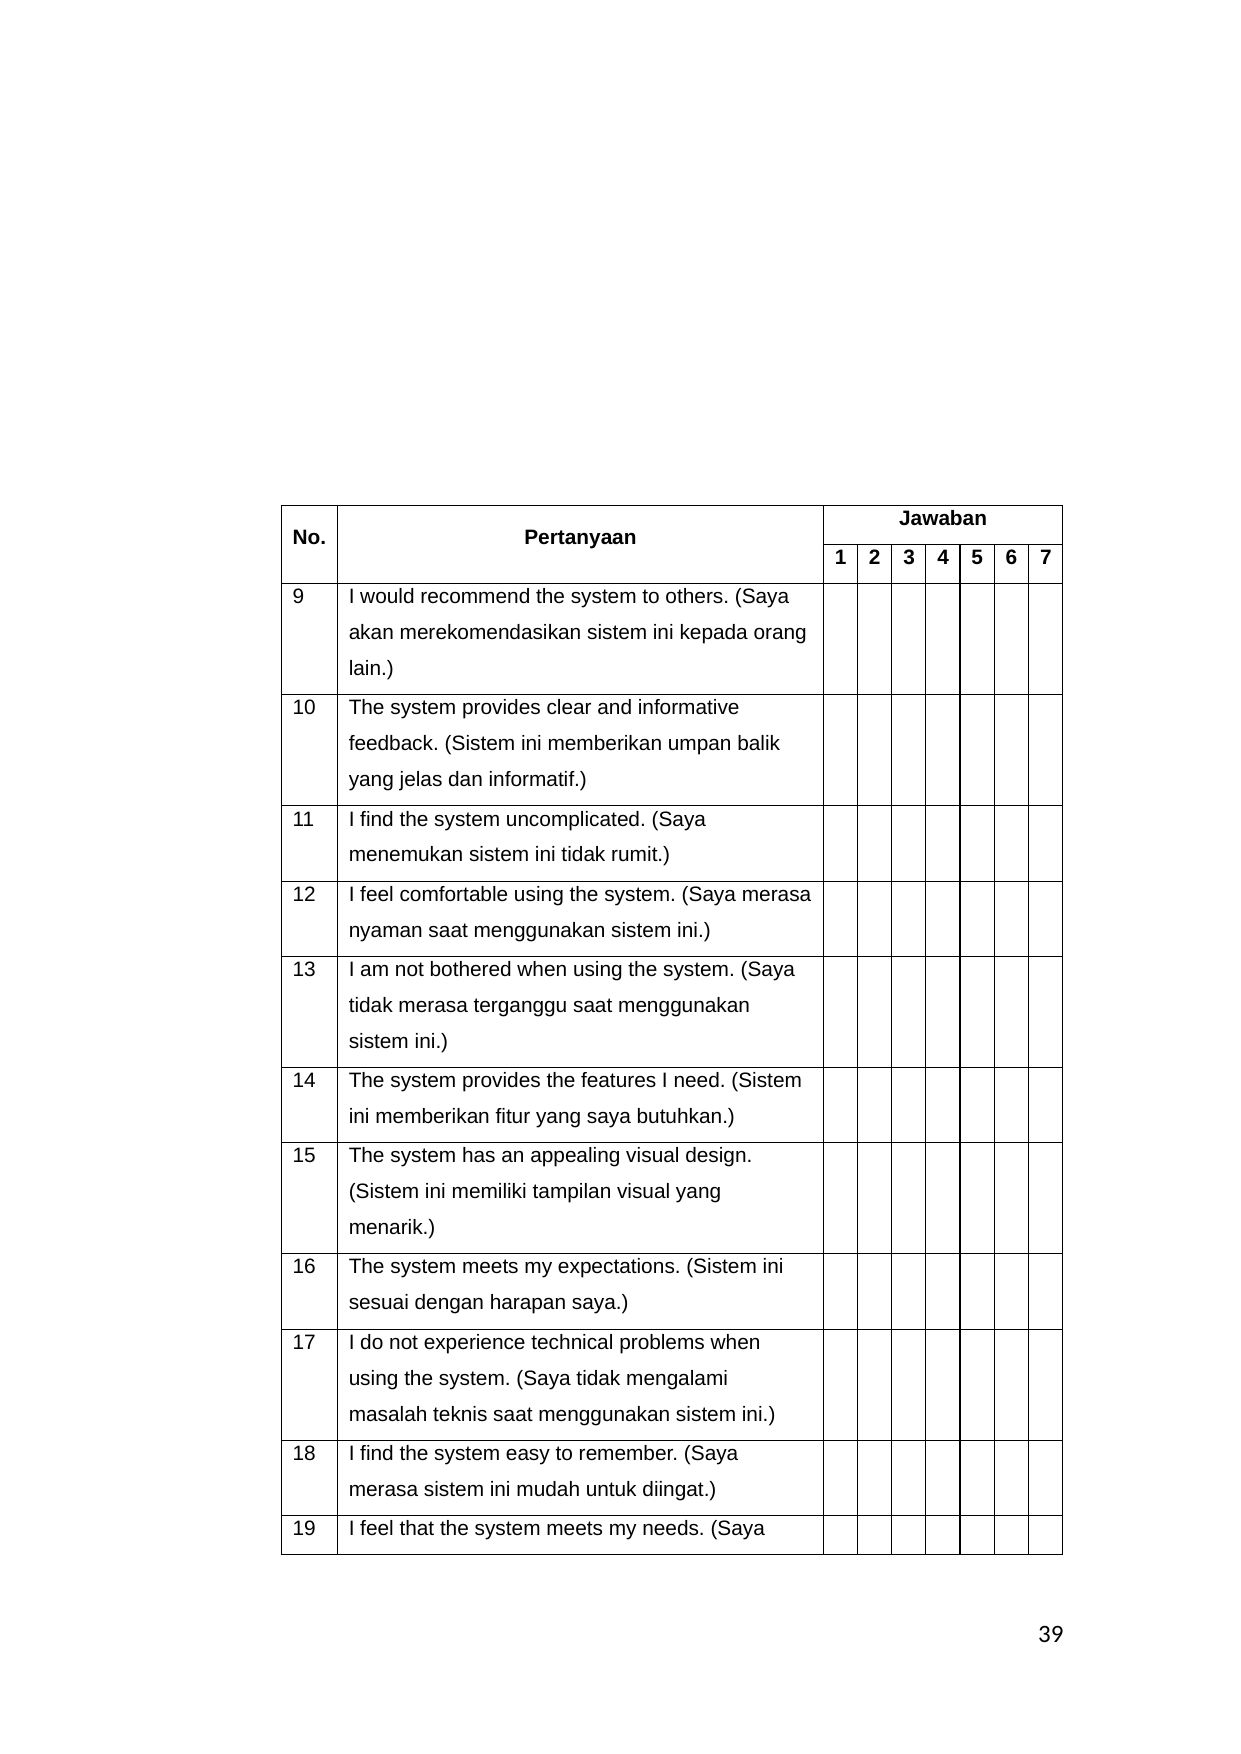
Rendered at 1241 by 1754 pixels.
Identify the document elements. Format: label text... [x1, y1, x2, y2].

table_cell [1029, 1516, 1062, 1554]
table_cell [1029, 882, 1062, 956]
table_cell I am not bothered when using the system. (Saya tidak merasa terganggu saat menggunakan sistem ini.) [338, 957, 823, 1067]
table_cell [926, 882, 959, 956]
table_cell [995, 1441, 1028, 1515]
table_cell 1 [824, 545, 857, 583]
table_cell [926, 1330, 959, 1439]
table_cell [961, 1068, 994, 1142]
table_cell [995, 695, 1028, 805]
table_cell [961, 957, 994, 1067]
table_cell [824, 957, 857, 1067]
table_cell The system has an appealing visual design. (Sistem ini memiliki tampilan visual yang menarik.) [338, 1143, 823, 1253]
table_cell [858, 1441, 891, 1515]
table_cell I find the system easy to remember. (Saya merasa sistem ini mudah untuk diingat.) [338, 1441, 823, 1515]
table_header No. [282, 506, 337, 583]
table_cell [1029, 1441, 1062, 1515]
table_cell [995, 957, 1028, 1067]
table_cell [926, 584, 959, 694]
table_cell [858, 1516, 891, 1554]
table_cell 2 [858, 545, 891, 583]
table_cell [1029, 584, 1062, 694]
table_cell [858, 1068, 891, 1142]
table_cell [824, 1254, 857, 1328]
table_cell [926, 1143, 959, 1253]
table_cell [926, 1441, 959, 1515]
table_cell [995, 1516, 1028, 1554]
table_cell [338, 1516, 823, 1554]
table_cell [858, 584, 891, 694]
table_cell [892, 584, 925, 694]
table_cell 16 [282, 1254, 337, 1328]
table_cell [926, 1516, 959, 1554]
table_cell [824, 1068, 857, 1142]
table_cell [926, 806, 959, 881]
table_cell 11 [282, 806, 337, 881]
table_cell [1029, 1254, 1062, 1328]
table_cell [858, 1254, 891, 1328]
table_cell [926, 695, 959, 805]
table_cell 3 [892, 545, 925, 583]
table_cell [995, 882, 1028, 956]
table_cell [961, 1254, 994, 1328]
table_cell [824, 806, 857, 881]
table_cell [824, 1516, 857, 1554]
table_cell [892, 1143, 925, 1253]
table_header Jawaban [824, 506, 1062, 544]
table_cell 7 [1029, 545, 1062, 583]
table_cell 12 [282, 882, 337, 956]
table_cell [858, 1330, 891, 1439]
table_cell 18 [282, 1441, 337, 1515]
table_cell [961, 1143, 994, 1253]
table_cell 13 [282, 957, 337, 1067]
table_cell [824, 1441, 857, 1515]
table_cell [995, 1254, 1028, 1328]
table_cell [926, 1254, 959, 1328]
table_cell [892, 957, 925, 1067]
table_cell [995, 806, 1028, 881]
table_cell [858, 1143, 891, 1253]
table_cell [824, 882, 857, 956]
table_cell 9 [282, 584, 337, 694]
table_cell [961, 806, 994, 881]
table_cell [926, 957, 959, 1067]
table_cell [995, 1330, 1028, 1439]
table_cell [824, 1143, 857, 1253]
table_cell [858, 695, 891, 805]
table_cell I find the system uncomplicated. (Saya menemukan sistem ini tidak rumit.) [338, 806, 823, 881]
table_cell [1029, 1330, 1062, 1439]
table_cell [892, 1068, 925, 1142]
table_cell [892, 1254, 925, 1328]
table_cell The system provides the features I need. (Sistem ini memberikan fitur yang saya butuhkan.) [338, 1068, 823, 1142]
table_cell 4 [926, 545, 959, 583]
table_cell [1029, 957, 1062, 1067]
table_cell [961, 584, 994, 694]
table_cell The system provides clear and informative feedback. (Sistem ini memberikan umpan balik yang jelas dan informatif.) [338, 695, 823, 805]
table_cell [892, 806, 925, 881]
table_cell [858, 882, 891, 956]
table_cell [892, 882, 925, 956]
table_cell [1029, 695, 1062, 805]
table_cell [824, 584, 857, 694]
table_cell [892, 1516, 925, 1554]
table_cell [926, 1068, 959, 1142]
table_cell 15 [282, 1143, 337, 1253]
table_header Pertanyaan [338, 506, 823, 583]
table_cell [824, 695, 857, 805]
table_cell 19 [282, 1516, 337, 1554]
table_cell [892, 1441, 925, 1515]
table_cell [1029, 1068, 1062, 1142]
table_cell [995, 1068, 1028, 1142]
table_cell [961, 882, 994, 956]
table_cell [892, 695, 925, 805]
table_cell [961, 1441, 994, 1515]
table_cell I would recommend the system to others. (Saya akan merekomendasikan sistem ini kepada orang lain.) [338, 584, 823, 694]
table_cell [858, 806, 891, 881]
table_cell 10 [282, 695, 337, 805]
table_cell [961, 695, 994, 805]
table_cell [961, 1330, 994, 1439]
table_cell I feel comfortable using the system. (Saya merasa nyaman saat menggunakan sistem ini.) [338, 882, 823, 956]
table_cell [995, 1143, 1028, 1253]
table_cell [1029, 1143, 1062, 1253]
table_cell 5 [961, 545, 994, 583]
table_cell [892, 1330, 925, 1439]
table_cell [1029, 806, 1062, 881]
table_cell 6 [995, 545, 1028, 583]
table_cell I do not experience technical problems when using the system. (Saya tidak mengalami masalah teknis saat menggunakan sistem ini.) [338, 1330, 823, 1439]
table_cell 14 [282, 1068, 337, 1142]
table_cell [824, 1330, 857, 1439]
table_cell The system meets my expectations. (Sistem ini sesuai dengan harapan saya.) [338, 1254, 823, 1328]
table_cell [858, 957, 891, 1067]
table_cell 17 [282, 1330, 337, 1439]
table_cell [961, 1516, 994, 1554]
table_cell [995, 584, 1028, 694]
